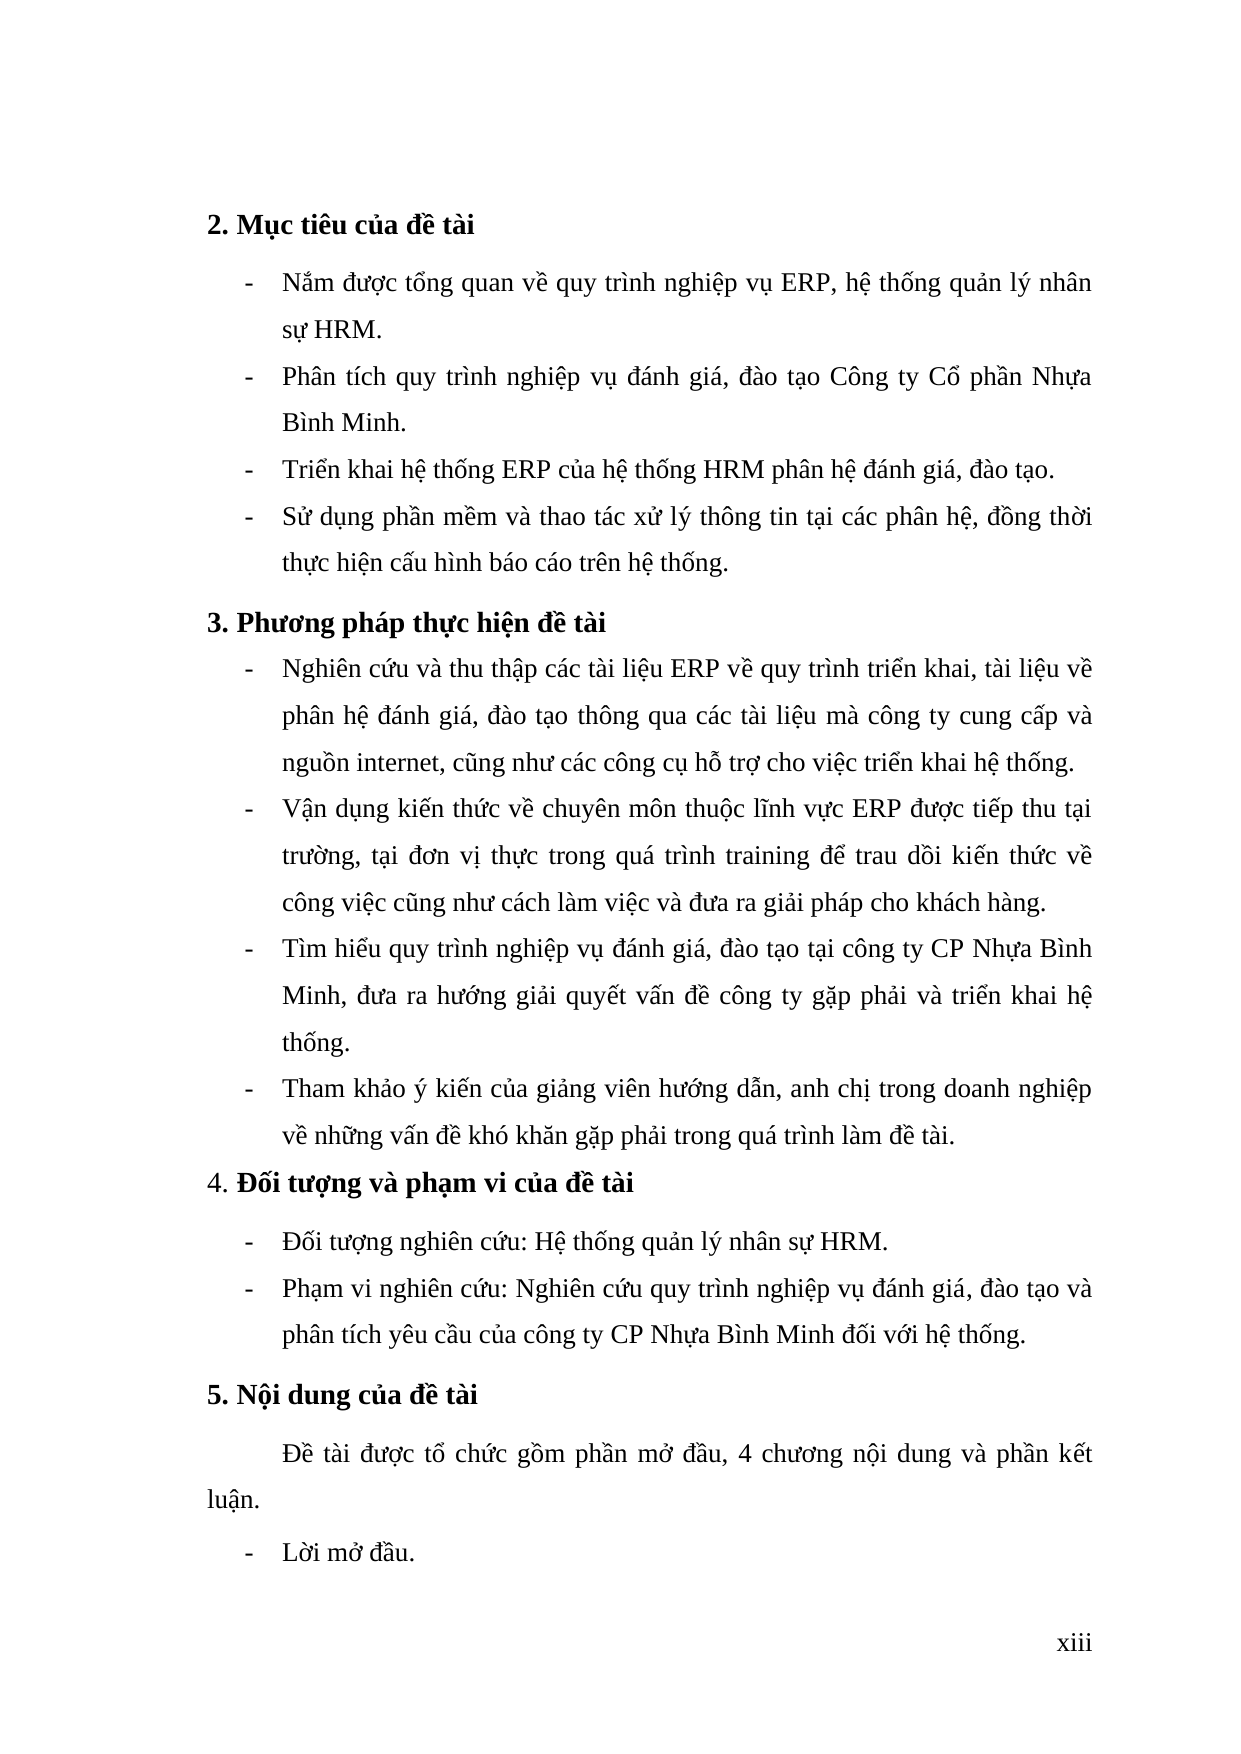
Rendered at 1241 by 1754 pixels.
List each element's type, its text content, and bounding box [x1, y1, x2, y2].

list Lời mở đầu. [244, 1536, 1092, 1568]
list Phân tích quy trình nghiệp vụ đánh giá, đào tạo Công ty Cổ phần Nhựa Bình Minh. [244, 359, 1092, 437]
list Đối tượng nghiên cứu: Hệ thống quản lý nhân sự HRM. [244, 1225, 1092, 1256]
list Phạm vi nghiên cứu: Nghiên cứu quy trình nghiệp vụ đánh giá, đào tạo và phân tích yêu cầu của công ty CP Nhựa Bình Minh đối với hệ thống. [244, 1272, 1092, 1349]
list Tham khảo ý kiến của giảng viên hướng dẫn, anh chị trong doanh nghiệp về những vấn đề khó khăn gặp phải trong quá trình làm đề tài. [244, 1072, 1092, 1150]
list Sử dụng phần mềm và thao tác xử lý thông tin tại các phân hệ, đồng thời thực hiện cấu hình báo cáo trên hệ thống. [244, 499, 1092, 577]
list Mục tiêu của đề tài [207, 207, 1092, 240]
list Triển khai hệ thống ERP của hệ thống HRM phân hệ đánh giá, đào tạo. [244, 453, 1092, 484]
list Nội dung của đề tài [207, 1377, 1092, 1411]
text Đề tài được tổ chức gồm phần mở đầu, 4 chương nội dung và phần kết luận. [207, 1437, 1092, 1515]
list Nghiên cứu và thu thập các tài liệu ERP về quy trình triển khai, tài liệu về phân hệ đánh giá, đào tạo thông qua các tài liệu mà công ty cung cấp và nguồn internet, cũng như các công cụ hỗ trợ cho việc triển khai hệ thống. [244, 652, 1092, 777]
list Đối tượng và phạm vi của đề tài [207, 1166, 1092, 1199]
list Phương pháp thực hiện đề tài [207, 605, 1092, 639]
list Vận dụng kiến thức về chuyên môn thuộc lĩnh vực ERP được tiếp thu tại trường, tại đơn vị thực trong quá trình training để trau dồi kiến thức về công việc cũng như cách làm việc và đưa ra giải pháp cho khách hàng. [244, 792, 1092, 917]
list Nắm được tổng quan về quy trình nghiệp vụ ERP, hệ thống quản lý nhân sự HRM. [244, 266, 1092, 344]
list Tìm hiểu quy trình nghiệp vụ đánh giá, đào tạo tại công ty CP Nhựa Bình Minh, đưa ra hướng giải quyết vấn đề công ty gặp phải và triển khai hệ thống. [244, 932, 1092, 1057]
